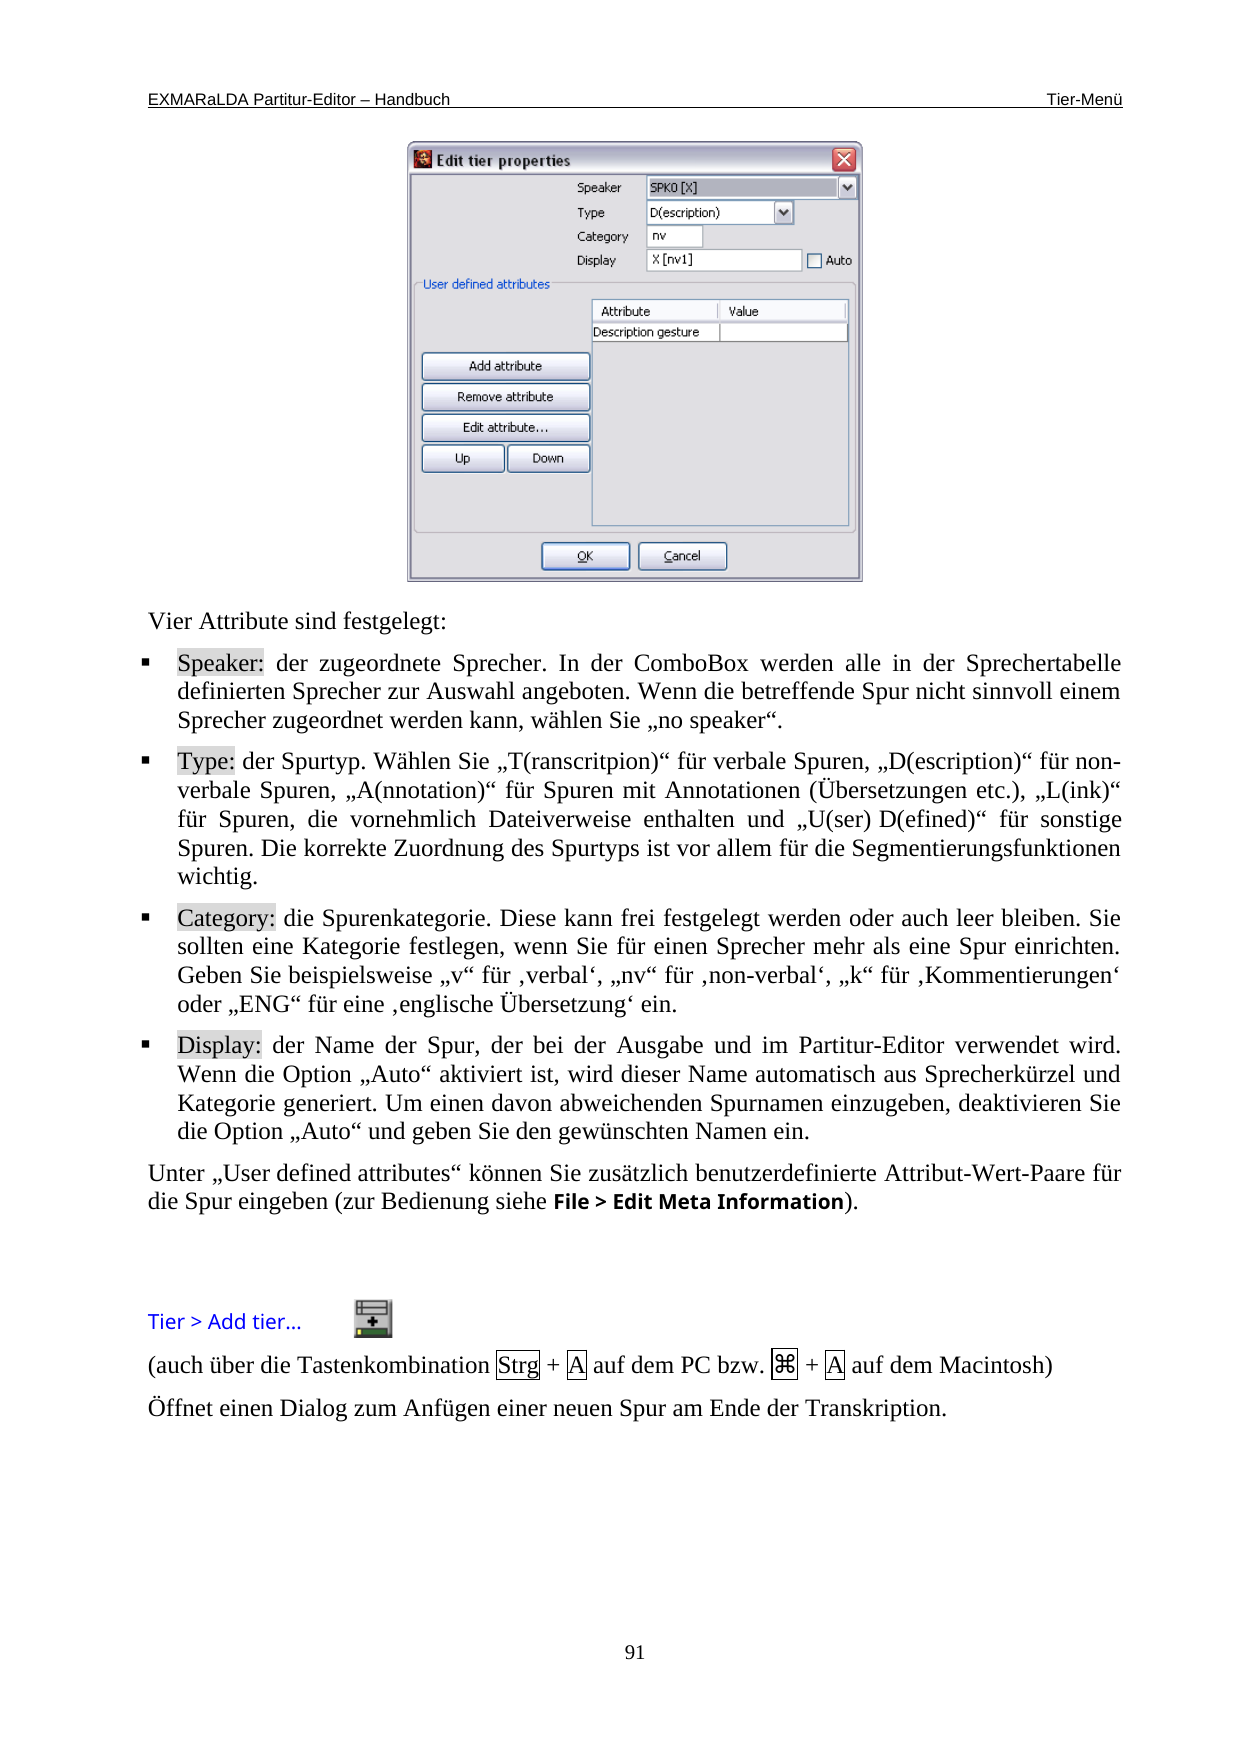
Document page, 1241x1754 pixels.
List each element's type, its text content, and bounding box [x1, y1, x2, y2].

text Type: der Spurtyp. Wählen Sie „T(ranscritpion)“ für verbale Spuren, „D(escription)“ für non-verbale Spuren, „A(nnotation)“ für Spuren mit Annotationen (Übersetzungen etc.), „L(ink)“ für Spuren, die vornehmlich Dateiverweise enthalten und „U(ser) D(efined)“ für sonstige Spuren. Die korrekte Zuordnung des Spurtyps ist vor allem für die Segmentierungsfunktionen wichtig. [139, 746, 1122, 890]
text Unter „User defined attributes“ können Sie zusätzlich benutzerdefinierte Attribut-Wert-Paare für die Spur eingeben (zur Bedienung siehe File > Edit Meta Information). [148, 1158, 1122, 1216]
subtitle Tier > Add tier… [148, 1307, 1122, 1336]
text Display: der Name der Spur, der bei der Ausgabe und im Partitur-Editor verwendet wird. Wenn die Option „Auto“ aktiviert ist, wird dieser Name automatisch aus Sprecherkürzel und Kategorie generiert. Um einen davon abweichenden Spurnamen einzugeben, deaktivieren Sie die Option „Auto“ und geben Sie den gewünschten Namen ein. [139, 1030, 1122, 1145]
text (auch über die Tastenkombination Strg + A auf dem PC bzw. ⌘ + A auf dem Macintosh) [148, 1348, 771, 1380]
text Category: die Spurenkategorie. Diese kann frei festgelegt werden oder auch leer bleiben. Sie sollten eine Kategorie festlegen, wenn Sie für einen Sprecher mehr als eine Spur einrichten. Geben Sie beispielsweise „v“ für ‚verbal‘, „nv“ für ‚non-verbal‘, „k“ für ‚Kommentierungen‘ oder „ENG“ für eine ‚englische Übersetzung‘ ein. [139, 903, 1122, 1018]
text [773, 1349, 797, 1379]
text Vier Attribute sind festgelegt: [148, 606, 1122, 635]
text Öffnet einen Dialog zum Anfügen einer neuen Spur am Ende der Transkription. [148, 1393, 1122, 1422]
text Speaker: der zugeordnete Sprecher. In der ComboBox werden alle in der Sprechertabelle definierten Sprecher zur Auswahl angeboten. Wenn die betreffende Spur nicht sinnvoll einem Sprecher zugeordnet werden kann, wählen Sie „no speaker“. [139, 648, 1122, 734]
picture [353, 1299, 393, 1307]
picture [407, 141, 863, 582]
text (auch über die Tastenkombination Strg + A auf dem PC bzw. ⌘ + A auf dem Macintosh) [798, 1348, 1122, 1380]
